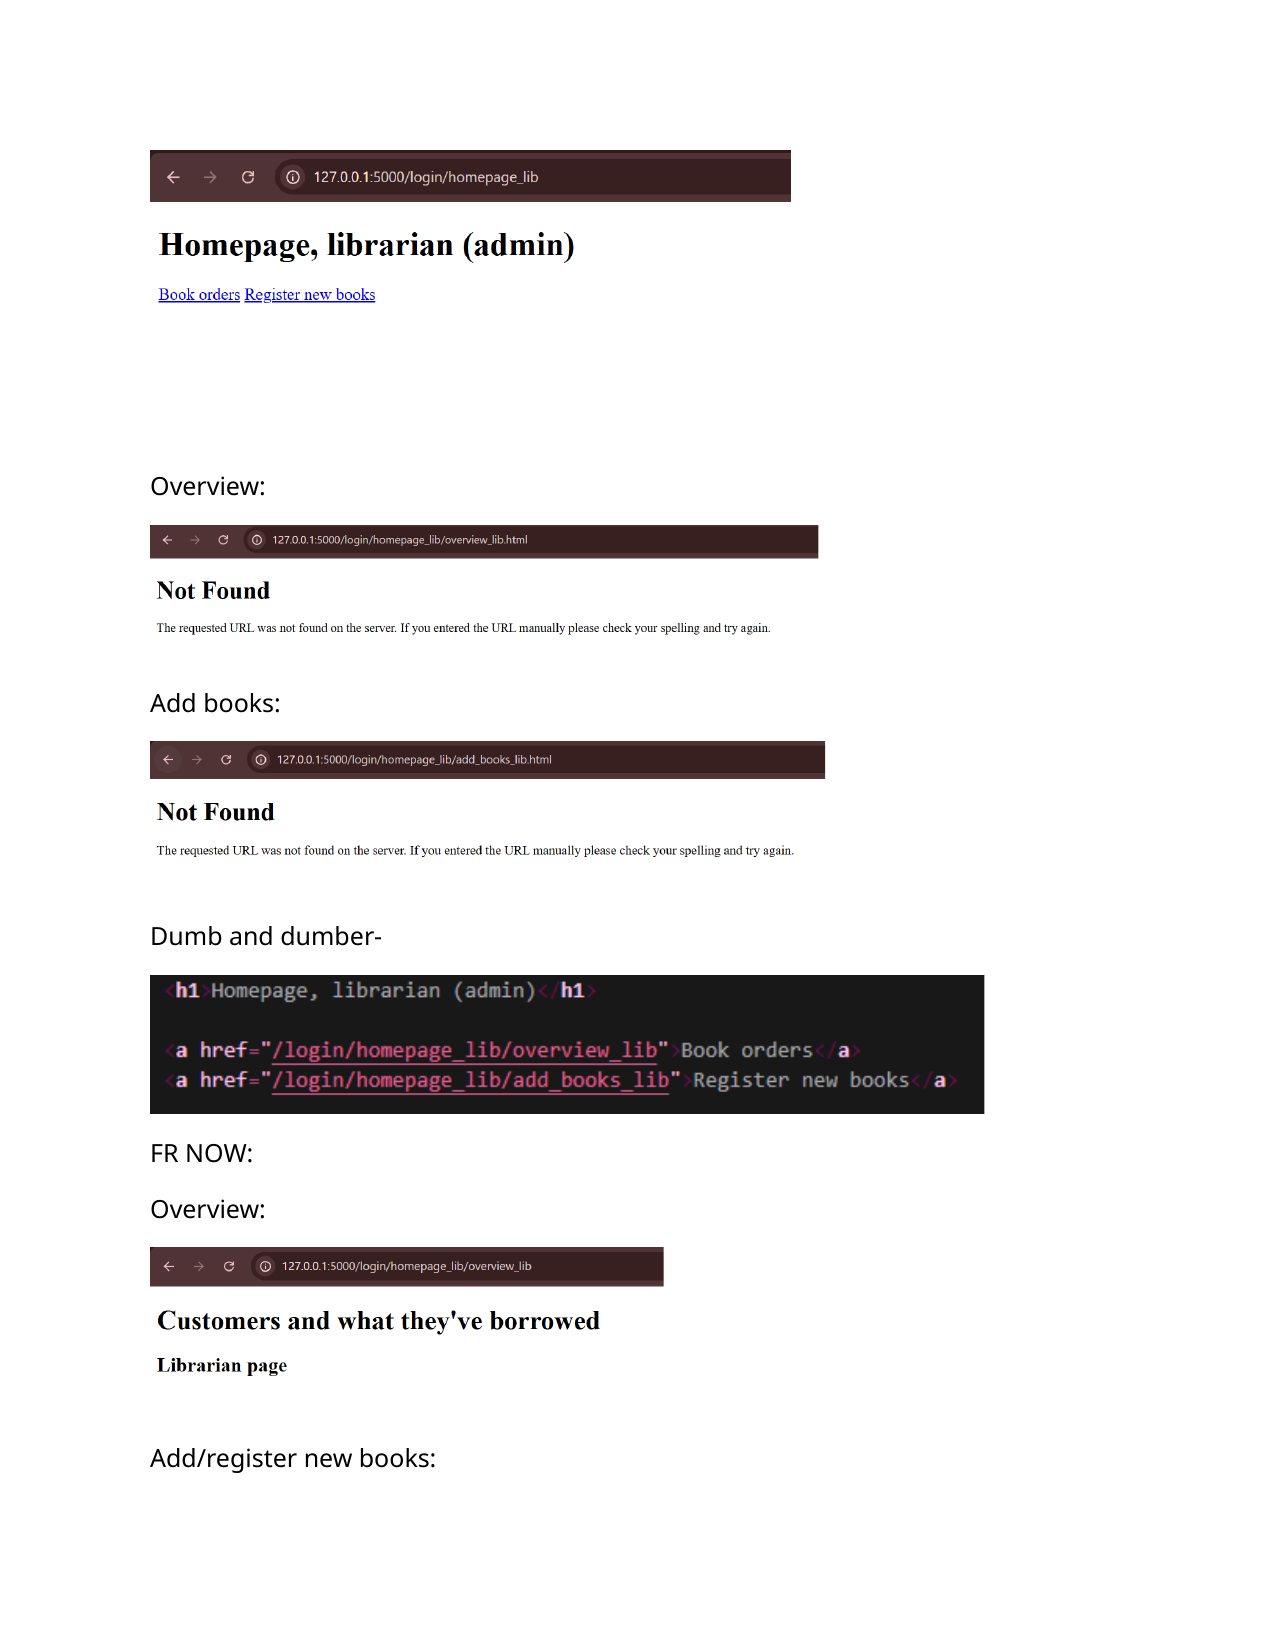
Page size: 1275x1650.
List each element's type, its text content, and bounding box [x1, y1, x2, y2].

text FR NOW: [150, 1136, 1125, 1170]
text Overview: [150, 469, 1125, 503]
picture [150, 741, 826, 898]
picture [150, 975, 985, 1114]
text Dumb and dumber- [150, 919, 1125, 953]
picture [150, 525, 819, 664]
picture [150, 150, 791, 392]
text Add books: [150, 685, 1125, 719]
picture [150, 1247, 664, 1419]
text Add/register new books: [150, 1441, 1125, 1474]
text Overview: [150, 1192, 1125, 1226]
